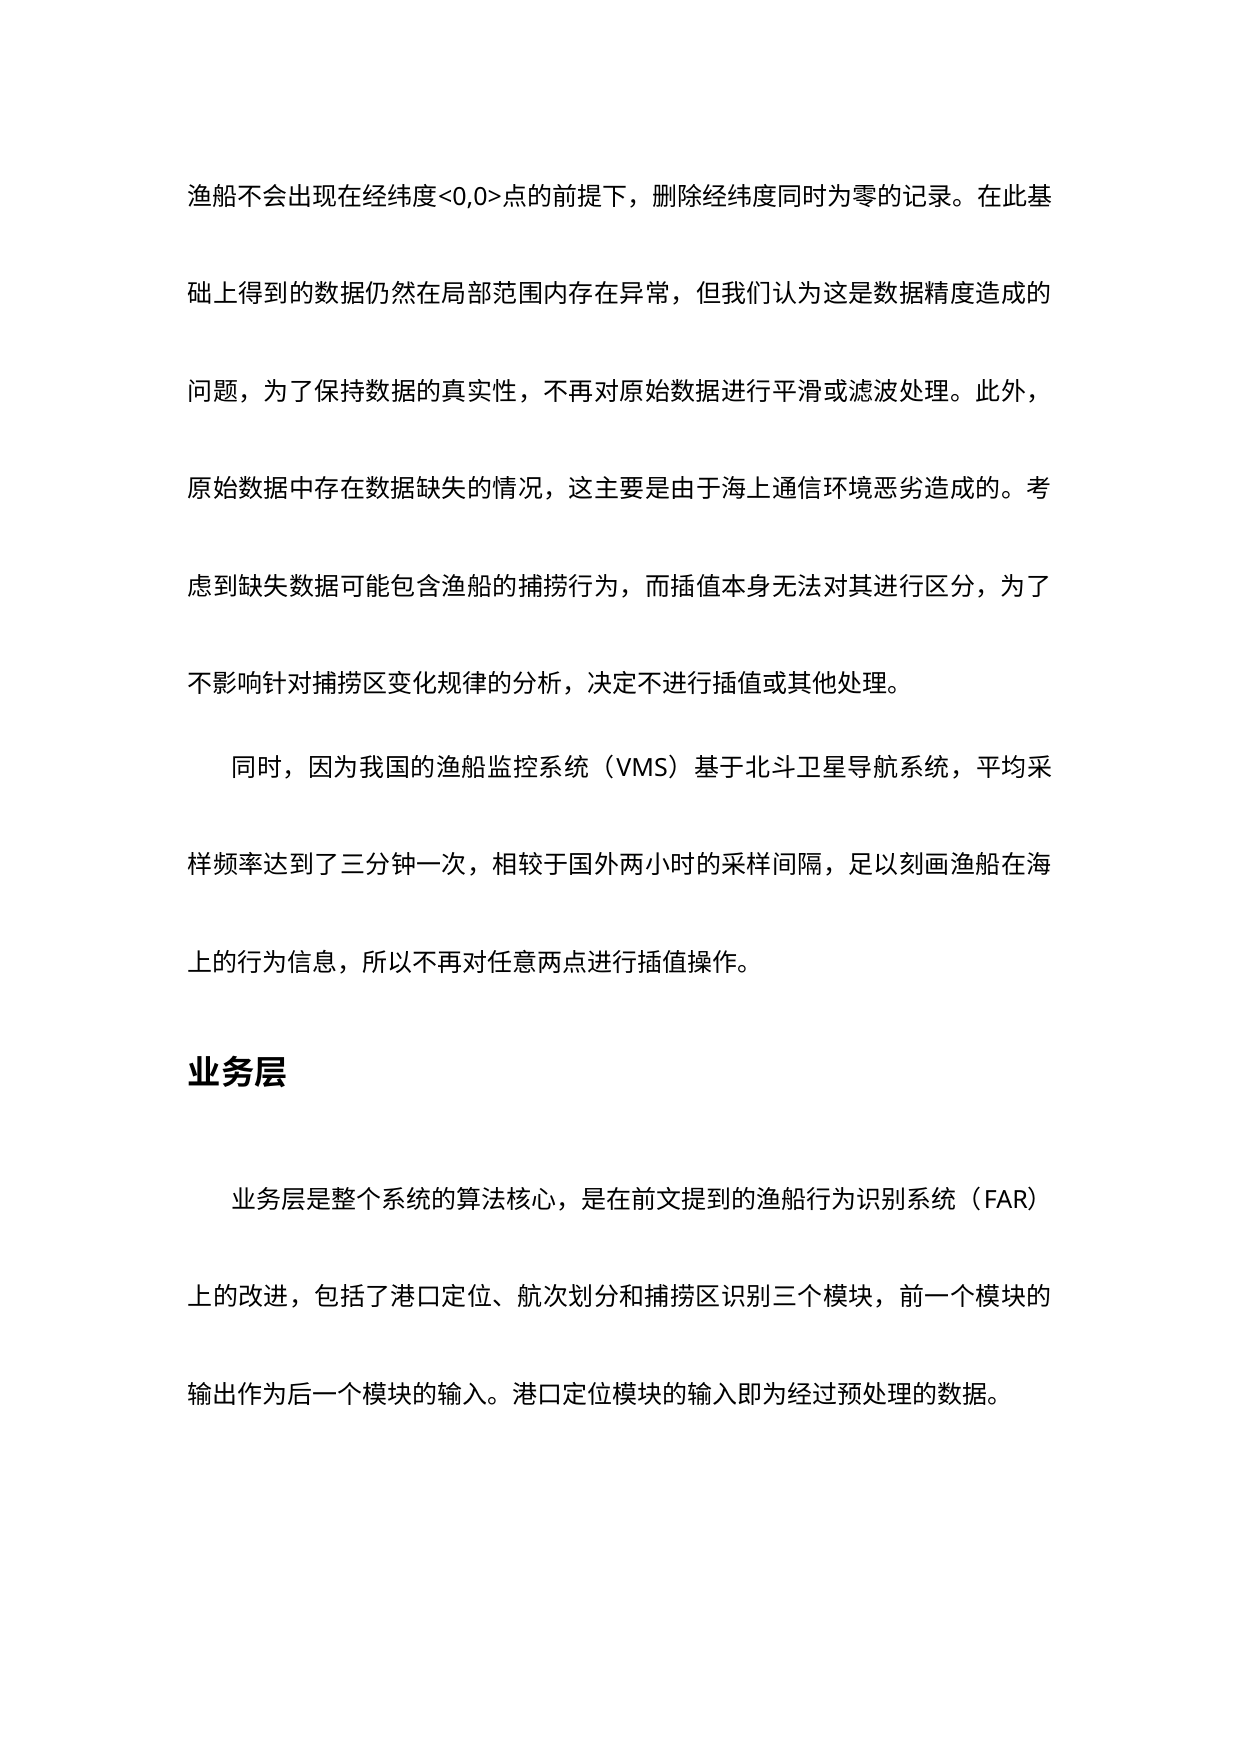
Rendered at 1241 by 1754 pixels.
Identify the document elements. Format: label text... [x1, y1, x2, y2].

text 同时，因为我国的渔船监控系统（VMS）基于北斗卫星导航系统，平均采样频率达到了三分钟一次，相较于国外两小时的采样间隔，足以刻画渔船在海上的行为信息，所以不再对任意两点进行插值操作。 [187, 733, 1053, 993]
text 业务层是整个系统的算法核心，是在前文提到的渔船行为识别系统（FAR）上的改进，包括了港口定位、航次划分和捕捞区识别三个模块，前一个模块的输出作为后一个模块的输入。港口定位模块的输入即为经过预处理的数据。 [187, 1165, 1053, 1425]
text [187, 162, 1053, 714]
subtitle 业务层 [187, 1038, 1053, 1103]
